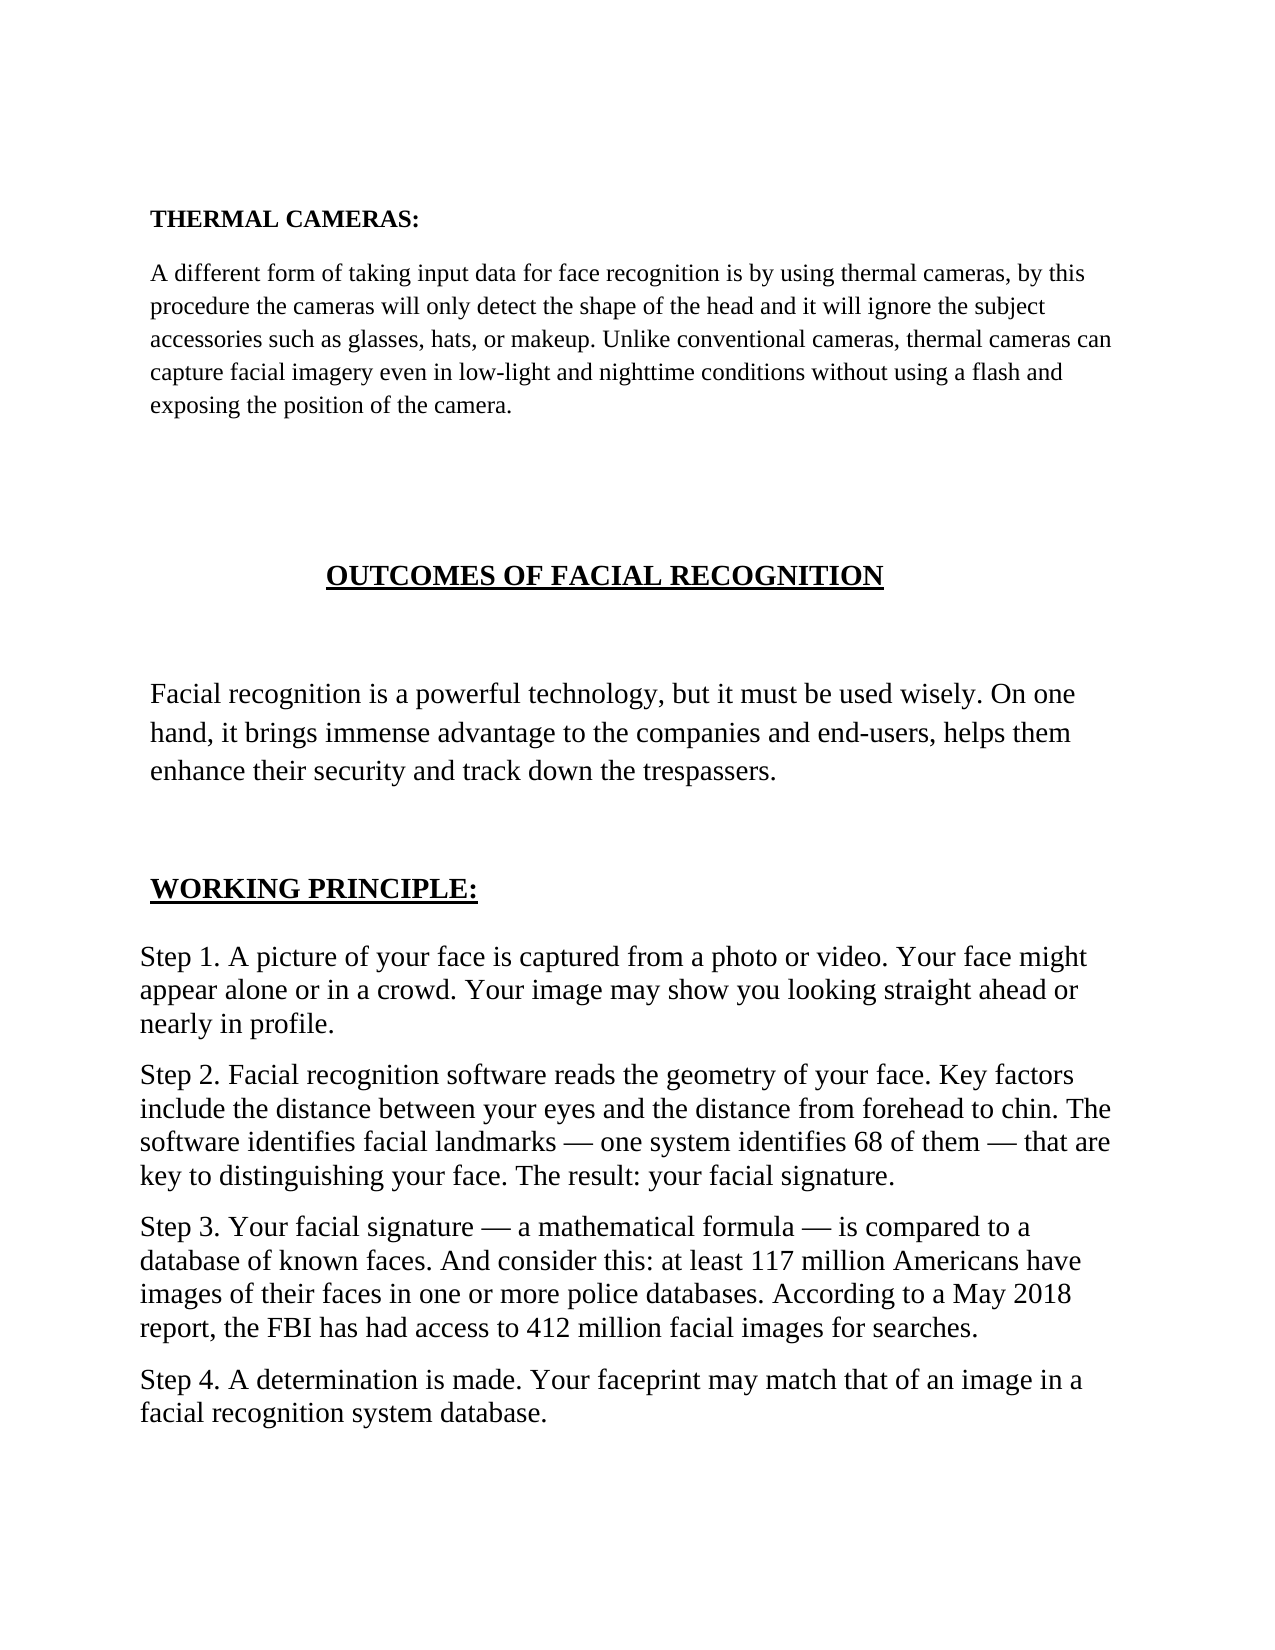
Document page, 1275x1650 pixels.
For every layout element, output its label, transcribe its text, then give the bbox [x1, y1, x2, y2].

text Step 3. Your facial signature — a mathematical formula — is compared to a database of known faces. And consider this: at least 117 million Americans have images of their faces in one or more police databases. According to a May 2018 report, the FBI has had access to 412 million facial images for searches. [139, 1209, 1135, 1344]
text Facial recognition is a powerful technology, but it must be used wisely. On one hand, it brings immense advantage to the companies and end-users, helps them enhance their security and track down the trespassers. [150, 676, 1135, 787]
text Step 4. A determination is made. Your faceprint may match that of an image in a facial recognition system database. [139, 1362, 1135, 1429]
text A different form of taking input data for face recognition is by using thermal cameras, by this procedure the cameras will only detect the shape of the head and it will ignore the subject accessories such as glasses, hats, or makeup. Unlike conventional cameras, thermal cameras can capture facial imagery even in low-light and nighttime conditions without using a flash and exposing the position of the camera. [150, 258, 1135, 419]
text Step 1. A picture of your face is captured from a photo or video. Your face might appear alone or in a crowd. Your image may show you looking straight ahead or nearly in profile. [139, 939, 1135, 1039]
text Step 2. Facial recognition software reads the geometry of your face. Key factors include the distance between your eyes and the distance from forehead to chin. The software identifies facial landmarks — one system identifies 68 of them — that are key to distinguishing your face. The result: your facial signature. [139, 1057, 1135, 1192]
text WORKING PRINCIPLE: [150, 872, 1135, 905]
text OUTCOMES OF FACIAL RECOGNITION [326, 558, 1135, 591]
subtitle THERMAL CAMERAS: [150, 204, 1135, 233]
